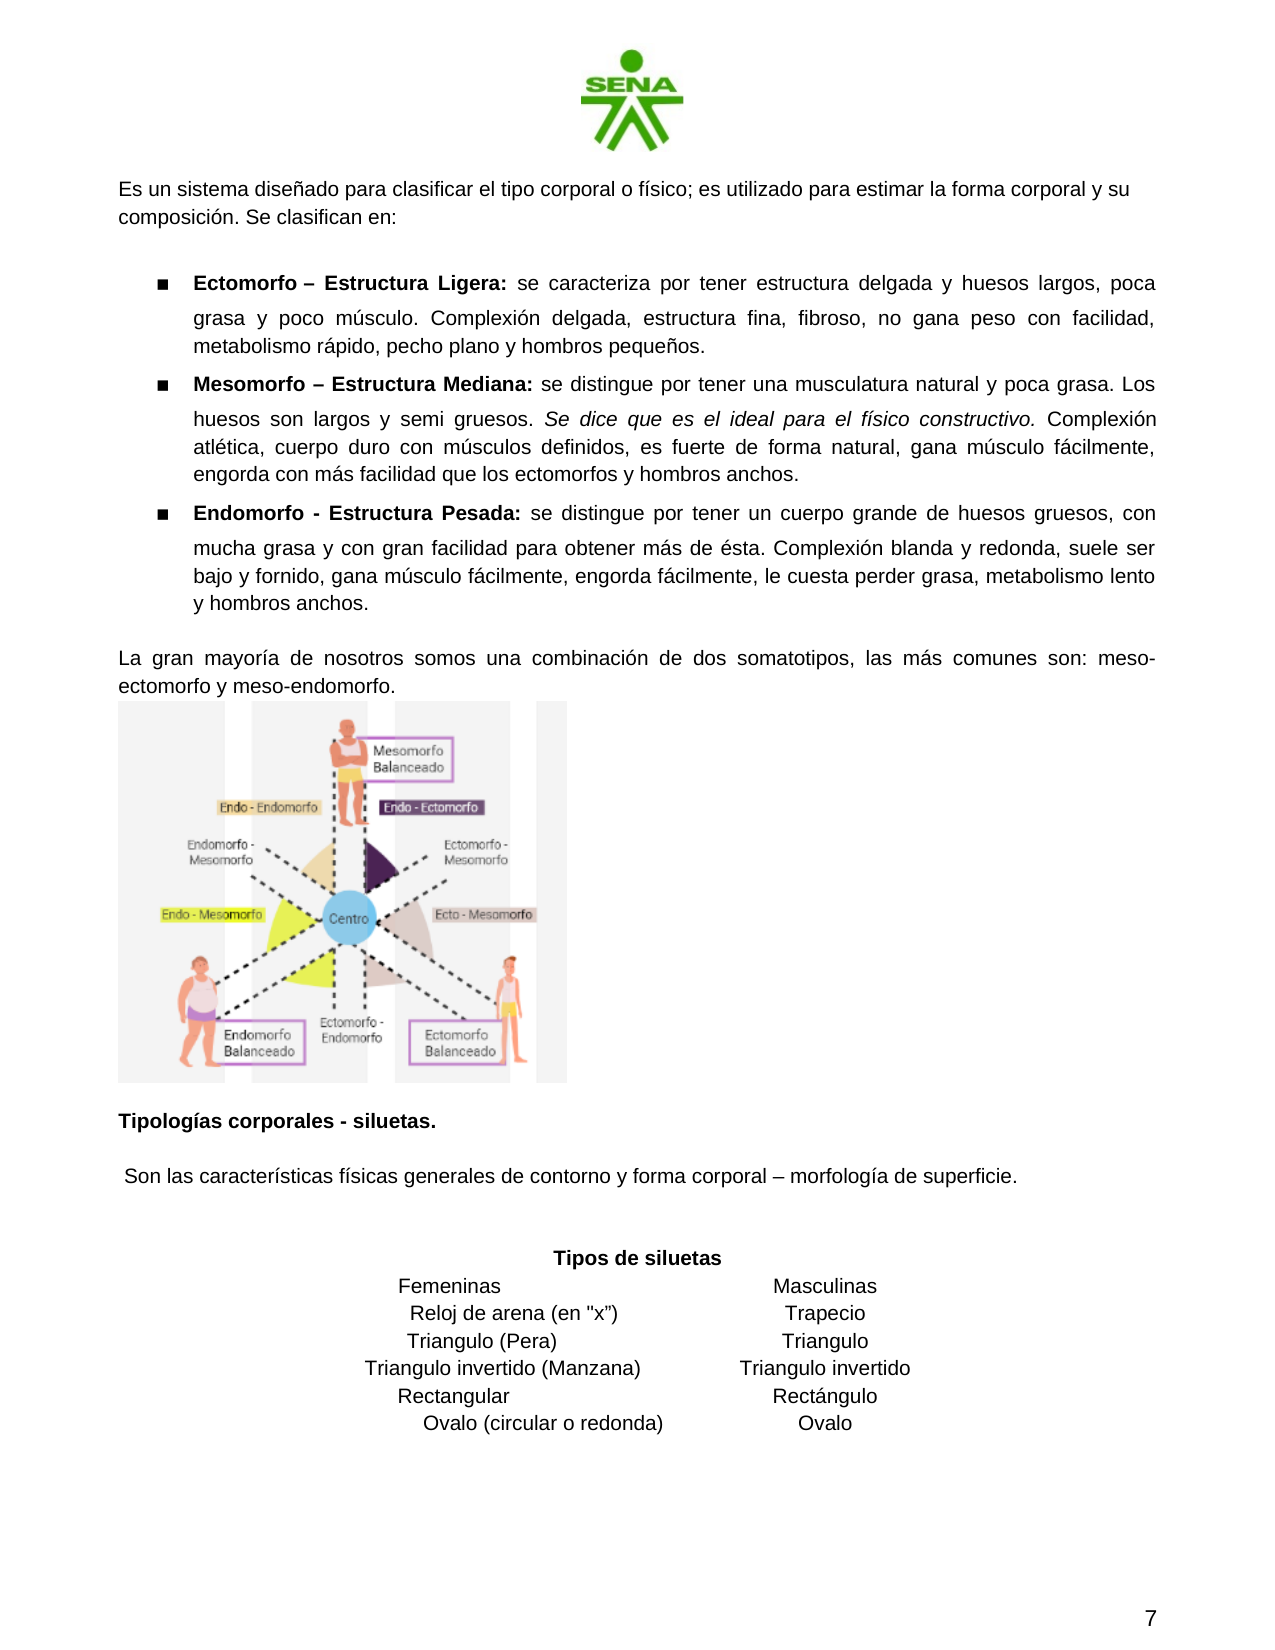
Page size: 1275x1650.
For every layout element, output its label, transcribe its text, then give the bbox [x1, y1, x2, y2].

text Triangulo (Pera) Triangulo [118, 1329, 1157, 1353]
text Es un sistema diseñado para clasificar el tipo corporal o físico; es utilizado para estimar la forma corporal y su composición. Se clasifican en: [118, 177, 1157, 229]
text Triangulo invertido (Manzana) Triangulo invertido [118, 1356, 1157, 1380]
list Mesomorfo – Estructura Mediana: se distingue por tener una musculatura natural y poca grasa. Los huesos son largos y semi gruesos. Se dice que es el ideal para el físico constructivo. Complexión atlética, cuerpo duro con músculos definidos, es fuerte de forma natural, gana músculo fácilmente, engorda con más facilidad que los ectomorfos y hombros anchos. [156, 361, 1157, 486]
list Ectomorfo – Estructura Ligera: se caracteriza por tener estructura delgada y huesos largos, poca grasa y poco músculo. Complexión delgada, estructura fina, fibroso, no gana peso con facilidad, metabolismo rápido, pecho plano y hombros pequeños. [156, 260, 1157, 357]
picture [118, 701, 567, 1083]
text Femeninas Masculinas [118, 1274, 1157, 1298]
text La gran mayoría de nosotros somos una combinación de dos somatotipos, las más comunes son: meso-ectomorfo y meso-endomorfo. [118, 646, 1157, 697]
list Endomorfo - Estructura Pesada: se distingue por tener un cuerpo grande de huesos gruesos, con mucha grasa y con gran facilidad para obtener más de ésta. Complexión blanda y redonda, suele ser bajo y fornido, gana músculo fácilmente, engorda fácilmente, le cuesta perder grasa, metabolismo lento y hombros anchos. [156, 490, 1157, 615]
text Tipos de siluetas [118, 1246, 1157, 1270]
picture [580, 43, 683, 150]
text Ovalo (circular o redonda) Ovalo [118, 1411, 1157, 1435]
text Reloj de arena (en "x”) Trapecio [118, 1301, 1157, 1325]
text Tipologías corporales - siluetas. [118, 1109, 1157, 1133]
text Son las características físicas generales de contorno y forma corporal – morfología de superficie. [118, 1164, 1157, 1188]
text Rectangular Rectángulo [118, 1384, 1157, 1408]
